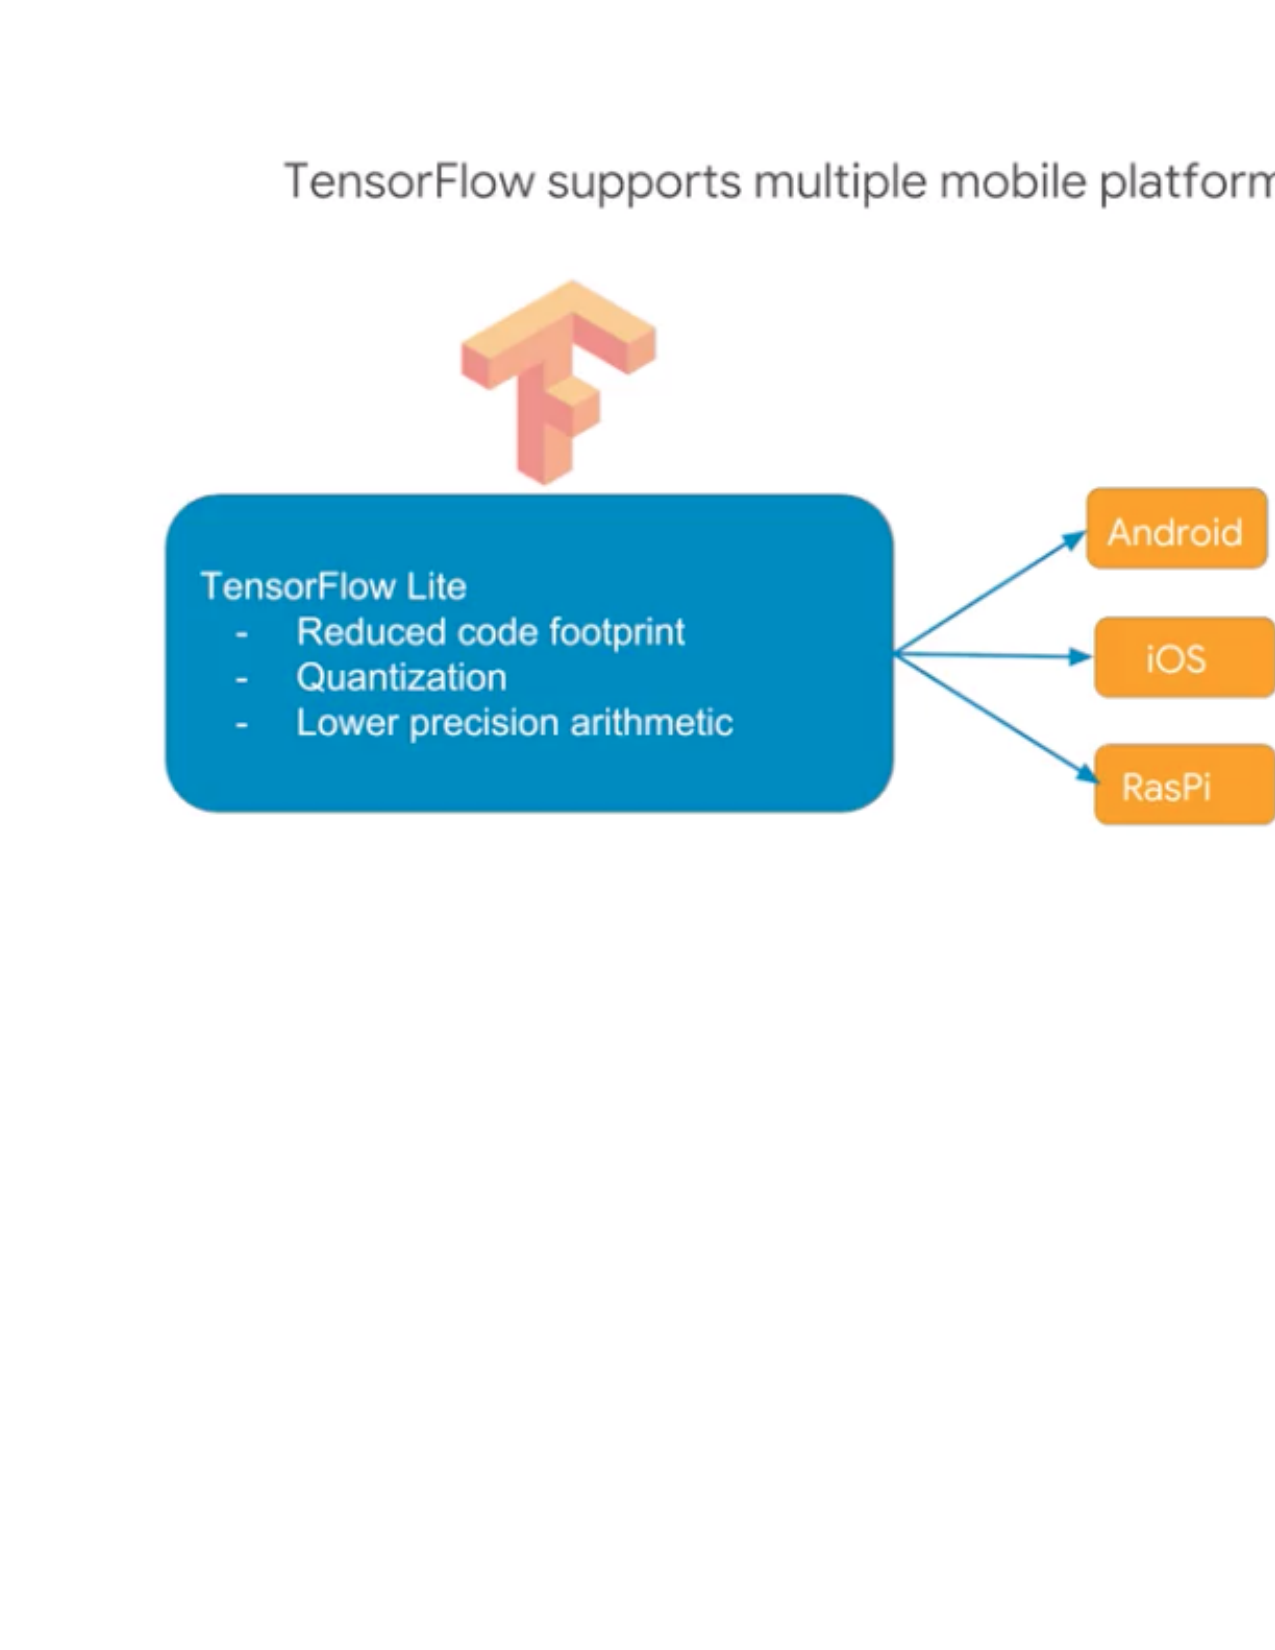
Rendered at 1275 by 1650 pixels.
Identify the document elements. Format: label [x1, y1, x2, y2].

picture [150, 150, 1275, 842]
